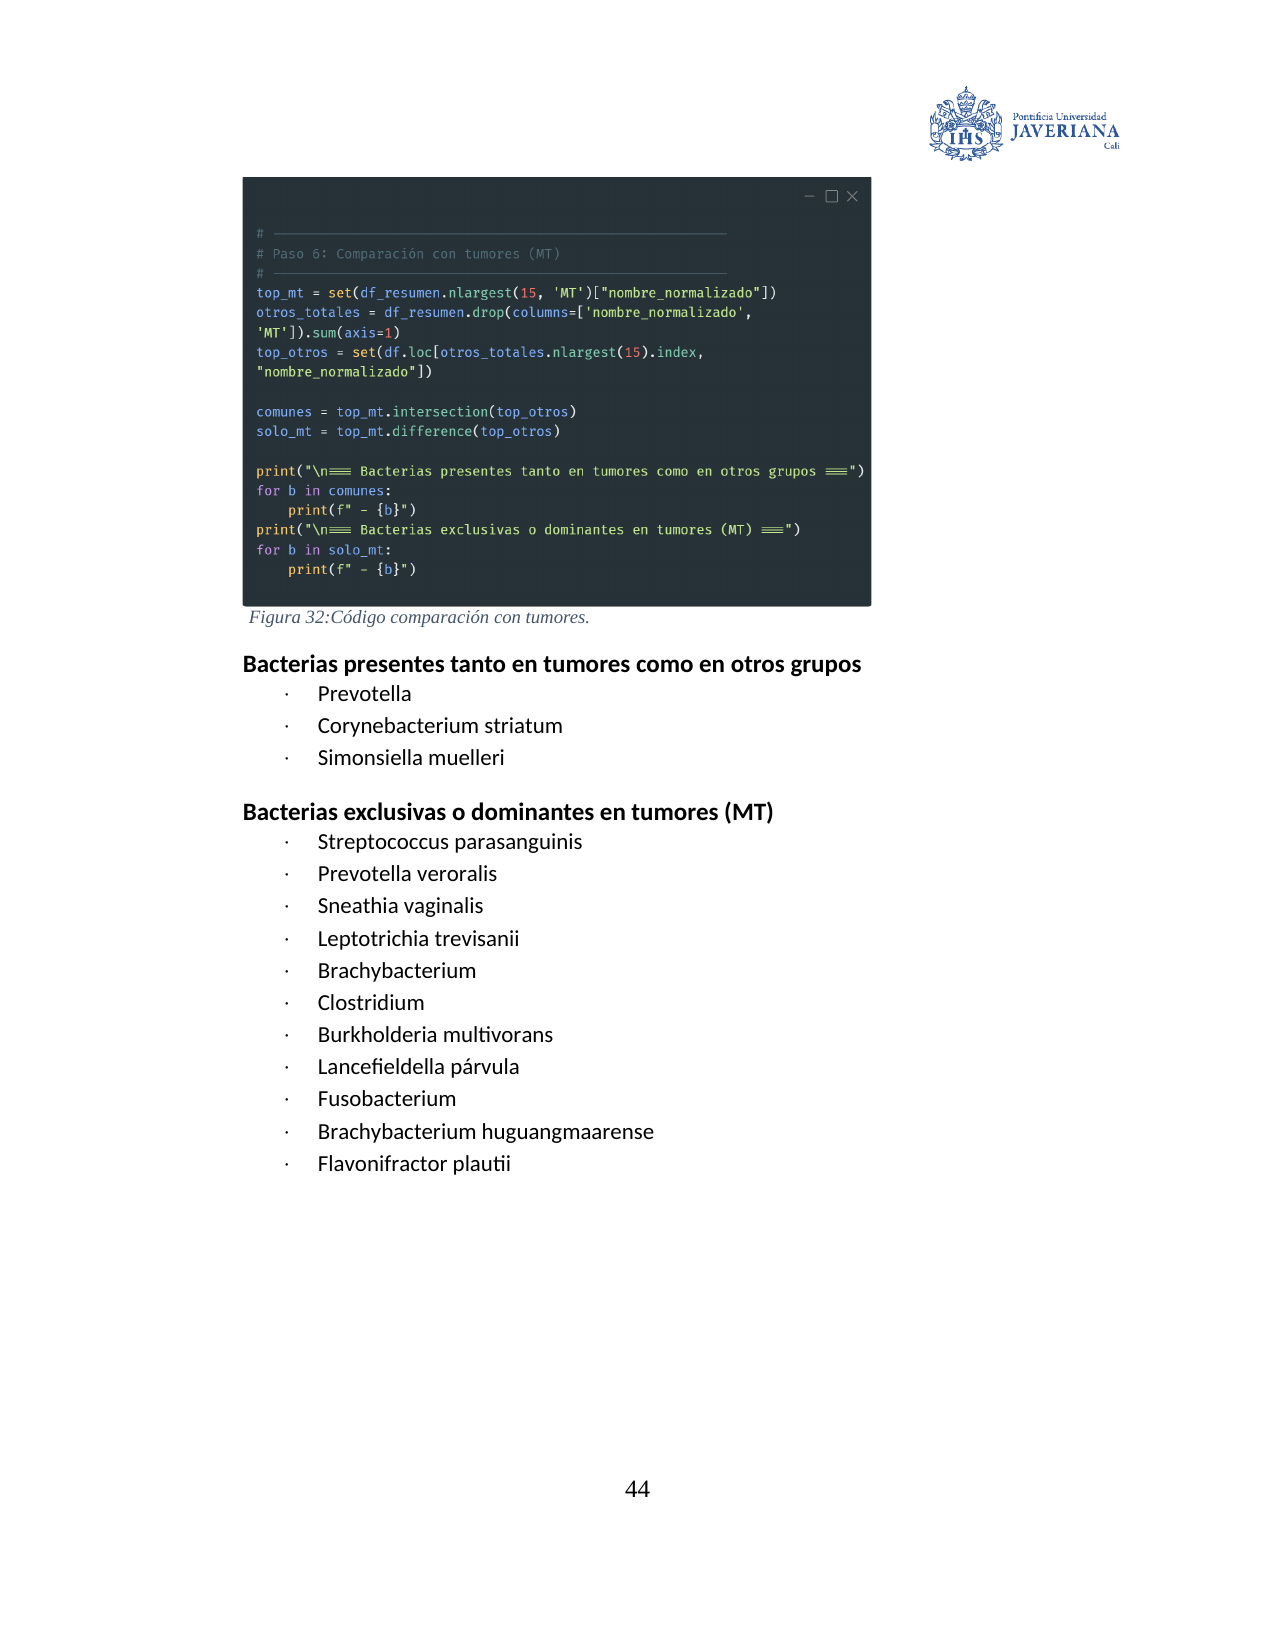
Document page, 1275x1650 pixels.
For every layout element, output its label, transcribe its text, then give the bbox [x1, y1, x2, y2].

list Flavonifractor plautii [280, 1149, 1127, 1177]
list Corynebacterium striatum [280, 711, 1127, 739]
list Streptococcus parasanguinis [280, 827, 1127, 855]
list Clostridium [280, 988, 1127, 1016]
list Brachybacterium huguangmaarense [280, 1117, 1127, 1145]
picture [242, 177, 872, 607]
picture [920, 75, 1128, 172]
list Brachybacterium [280, 956, 1127, 984]
list Prevotella veroralis [280, 859, 1127, 887]
list Burkholderia multivorans [280, 1020, 1127, 1048]
text Bacterias exclusivas o dominantes en tumores (MT) [243, 797, 1127, 827]
list Prevotella [280, 679, 1127, 707]
list Leptotrichia trevisanii [280, 924, 1127, 952]
text Figura 32:Código comparación con tumores. [243, 606, 1127, 628]
list Simonsiella muelleri [280, 743, 1127, 772]
list Fusobacterium [280, 1084, 1127, 1113]
list Sneathia vaginalis [280, 891, 1127, 919]
list Lancefieldella párvula [280, 1052, 1127, 1080]
text Bacterias presentes tanto en tumores como en otros grupos [243, 649, 1127, 679]
